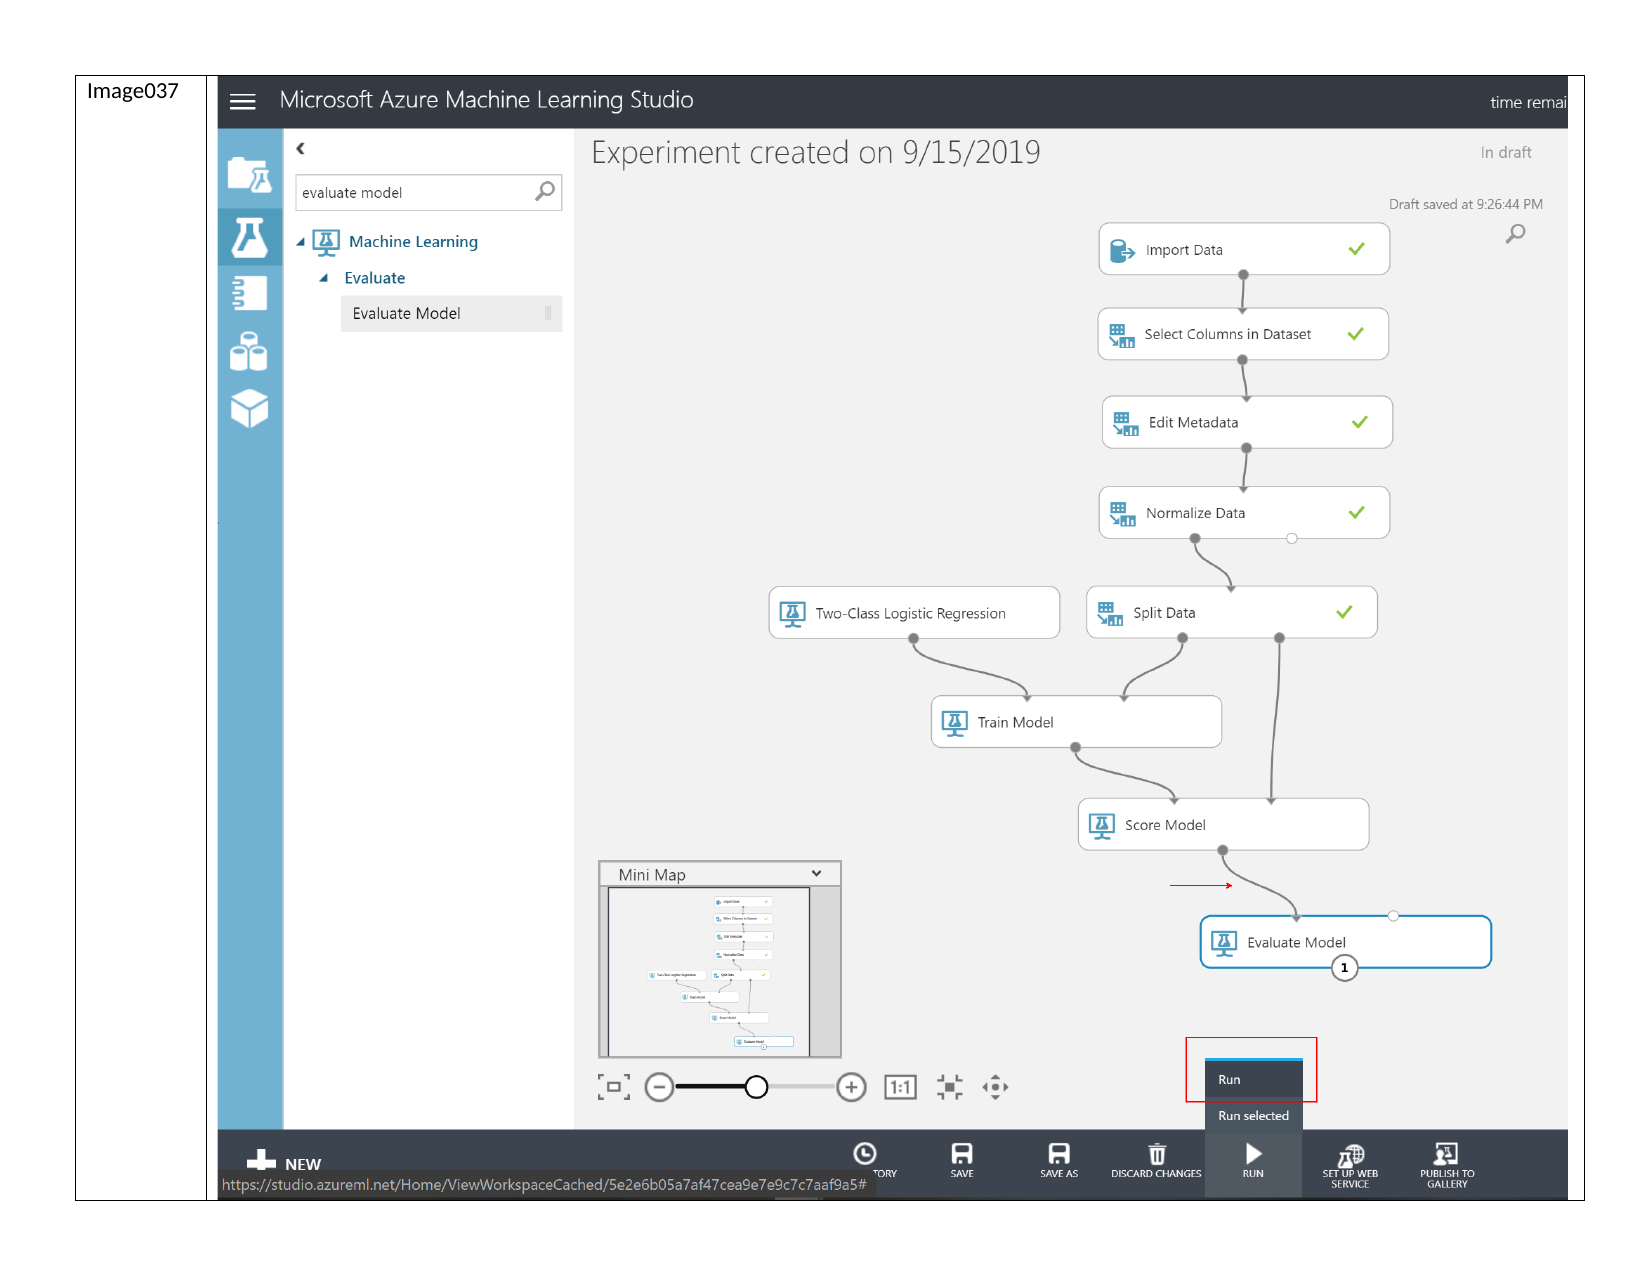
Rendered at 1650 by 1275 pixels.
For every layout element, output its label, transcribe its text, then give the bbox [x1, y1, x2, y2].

table_cell [207, 76, 217, 1200]
table_cell [1568, 76, 1584, 1200]
table_cell Image037 [76, 76, 206, 1200]
picture [217, 76, 1568, 1200]
